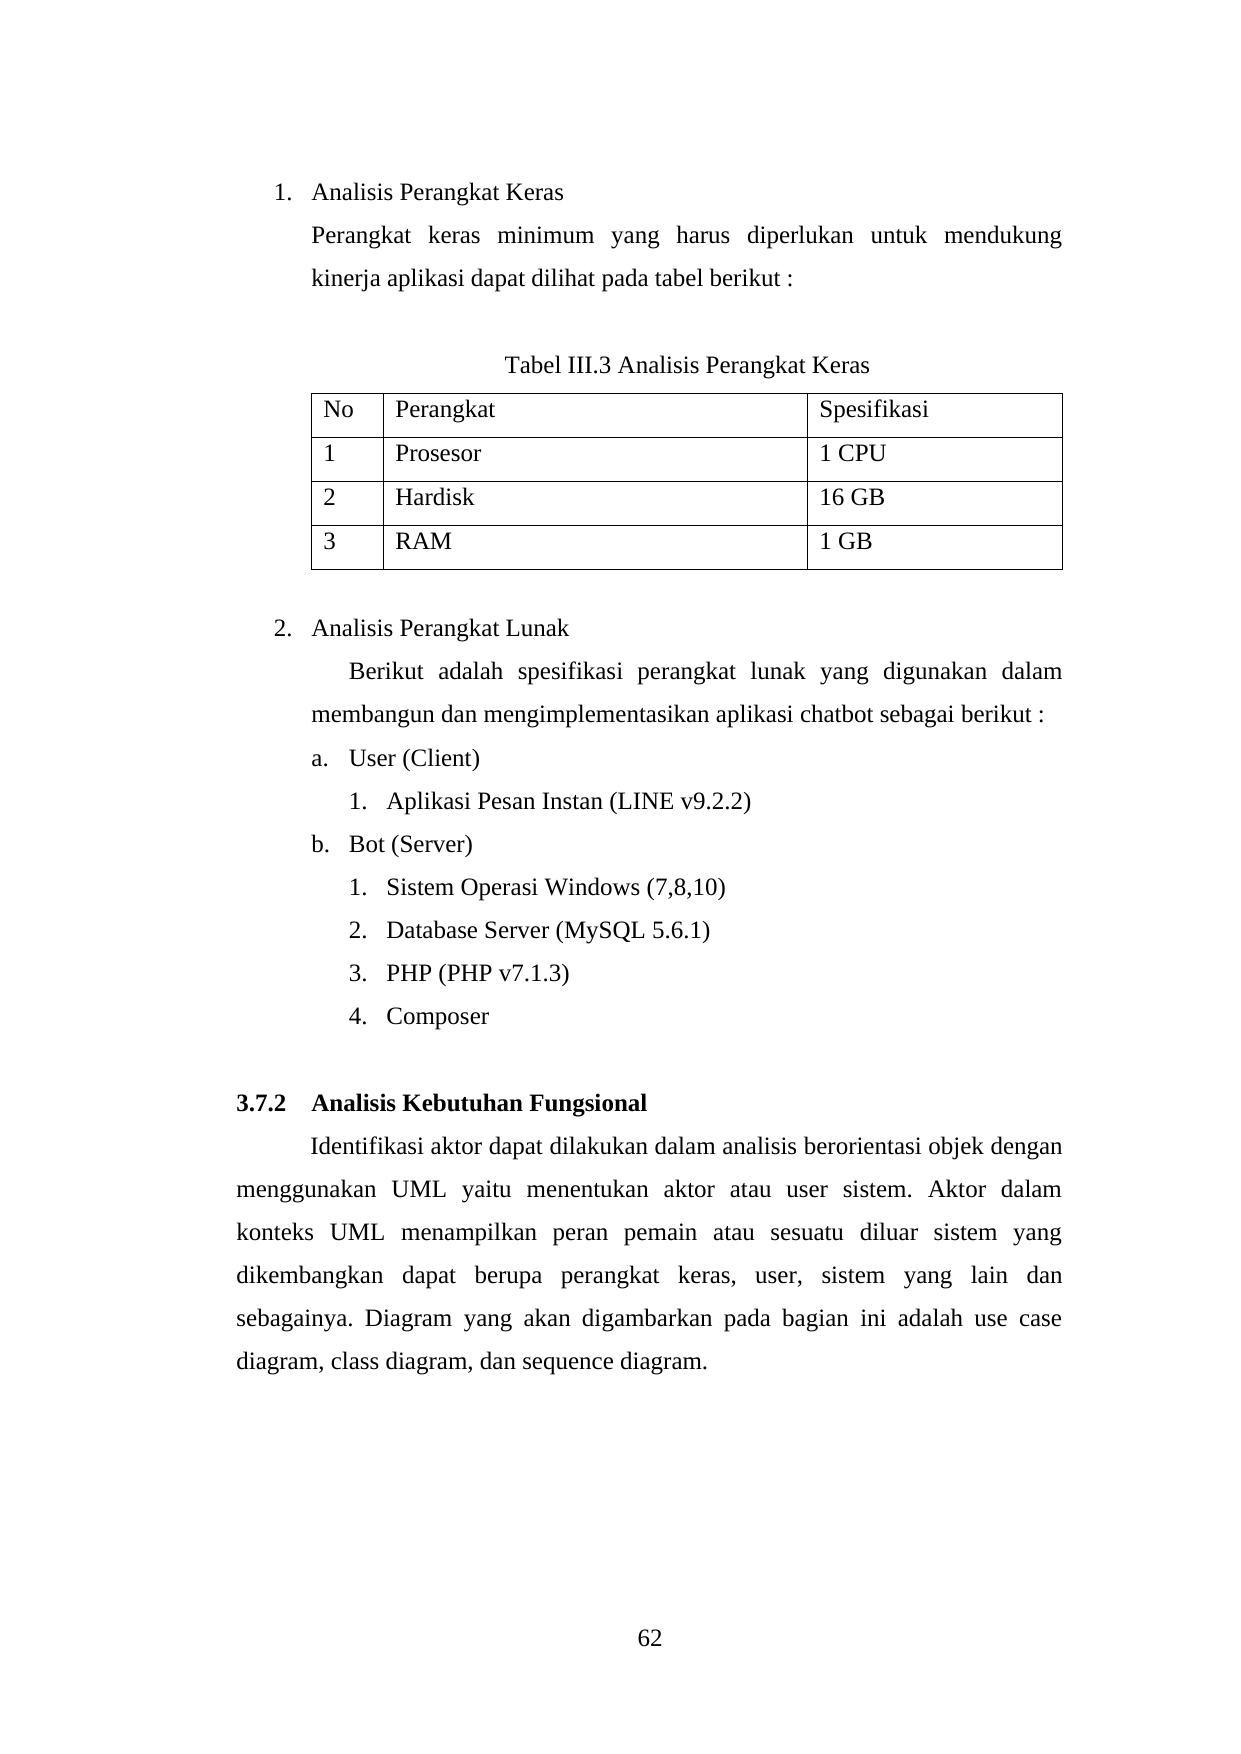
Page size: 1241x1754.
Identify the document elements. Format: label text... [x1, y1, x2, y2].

list Composer [349, 1001, 1063, 1030]
table_header No [312, 394, 383, 437]
list Perangkat keras minimum yang harus diperlukan untuk mendukung kinerja aplikasi dapat dilihat pada tabel berikut : [311, 220, 1063, 292]
text Identifikasi aktor dapat dilakukan dalam analisis berorientasi objek dengan menggunakan UML yaitu menentukan aktor atau user sistem. Aktor dalam konteks UML menampilkan peran pemain atau sesuatu diluar sistem yang dikembangkan dapat berupa perangkat keras, user, sistem yang lain dan sebagainya. Diagram yang akan digambarkan pada bagian ini adalah use case diagram, class diagram, dan sequence diagram. [236, 1131, 1063, 1375]
list User (Client) [311, 743, 1063, 771]
list Analisis Perangkat Keras [274, 177, 1063, 206]
list PHP (PHP v7.1.3) [349, 958, 1063, 987]
table_cell Prosesor [384, 438, 807, 481]
list Database Server (MySQL 5.6.1) [349, 915, 1063, 944]
list Analisis Perangkat Lunak [274, 613, 1063, 642]
table_cell Hardisk [384, 482, 807, 525]
table_cell 1 GB [808, 526, 1062, 569]
text 3.7.2 Analisis Kebutuhan Fungsional [236, 1088, 1063, 1116]
table_cell 1 CPU [808, 438, 1062, 481]
list Aplikasi Pesan Instan (LINE v9.2.2) [349, 786, 1063, 814]
list Bot (Server) [311, 829, 1063, 858]
table_cell 3 [312, 526, 383, 569]
table_cell 16 GB [808, 482, 1062, 525]
table_header Perangkat [384, 394, 807, 437]
table_header Spesifikasi [808, 394, 1062, 437]
table_cell 2 [312, 482, 383, 525]
list Berikut adalah spesifikasi perangkat lunak yang digunakan dalam membangun dan mengimplementasikan aplikasi chatbot sebagai berikut : [311, 656, 1063, 728]
table_cell RAM [384, 526, 807, 569]
table_cell 1 [312, 438, 383, 481]
list Sistem Operasi Windows (7,8,10) [349, 872, 1063, 901]
list Tabel III.3 Analisis Perangkat Keras [311, 350, 1063, 378]
